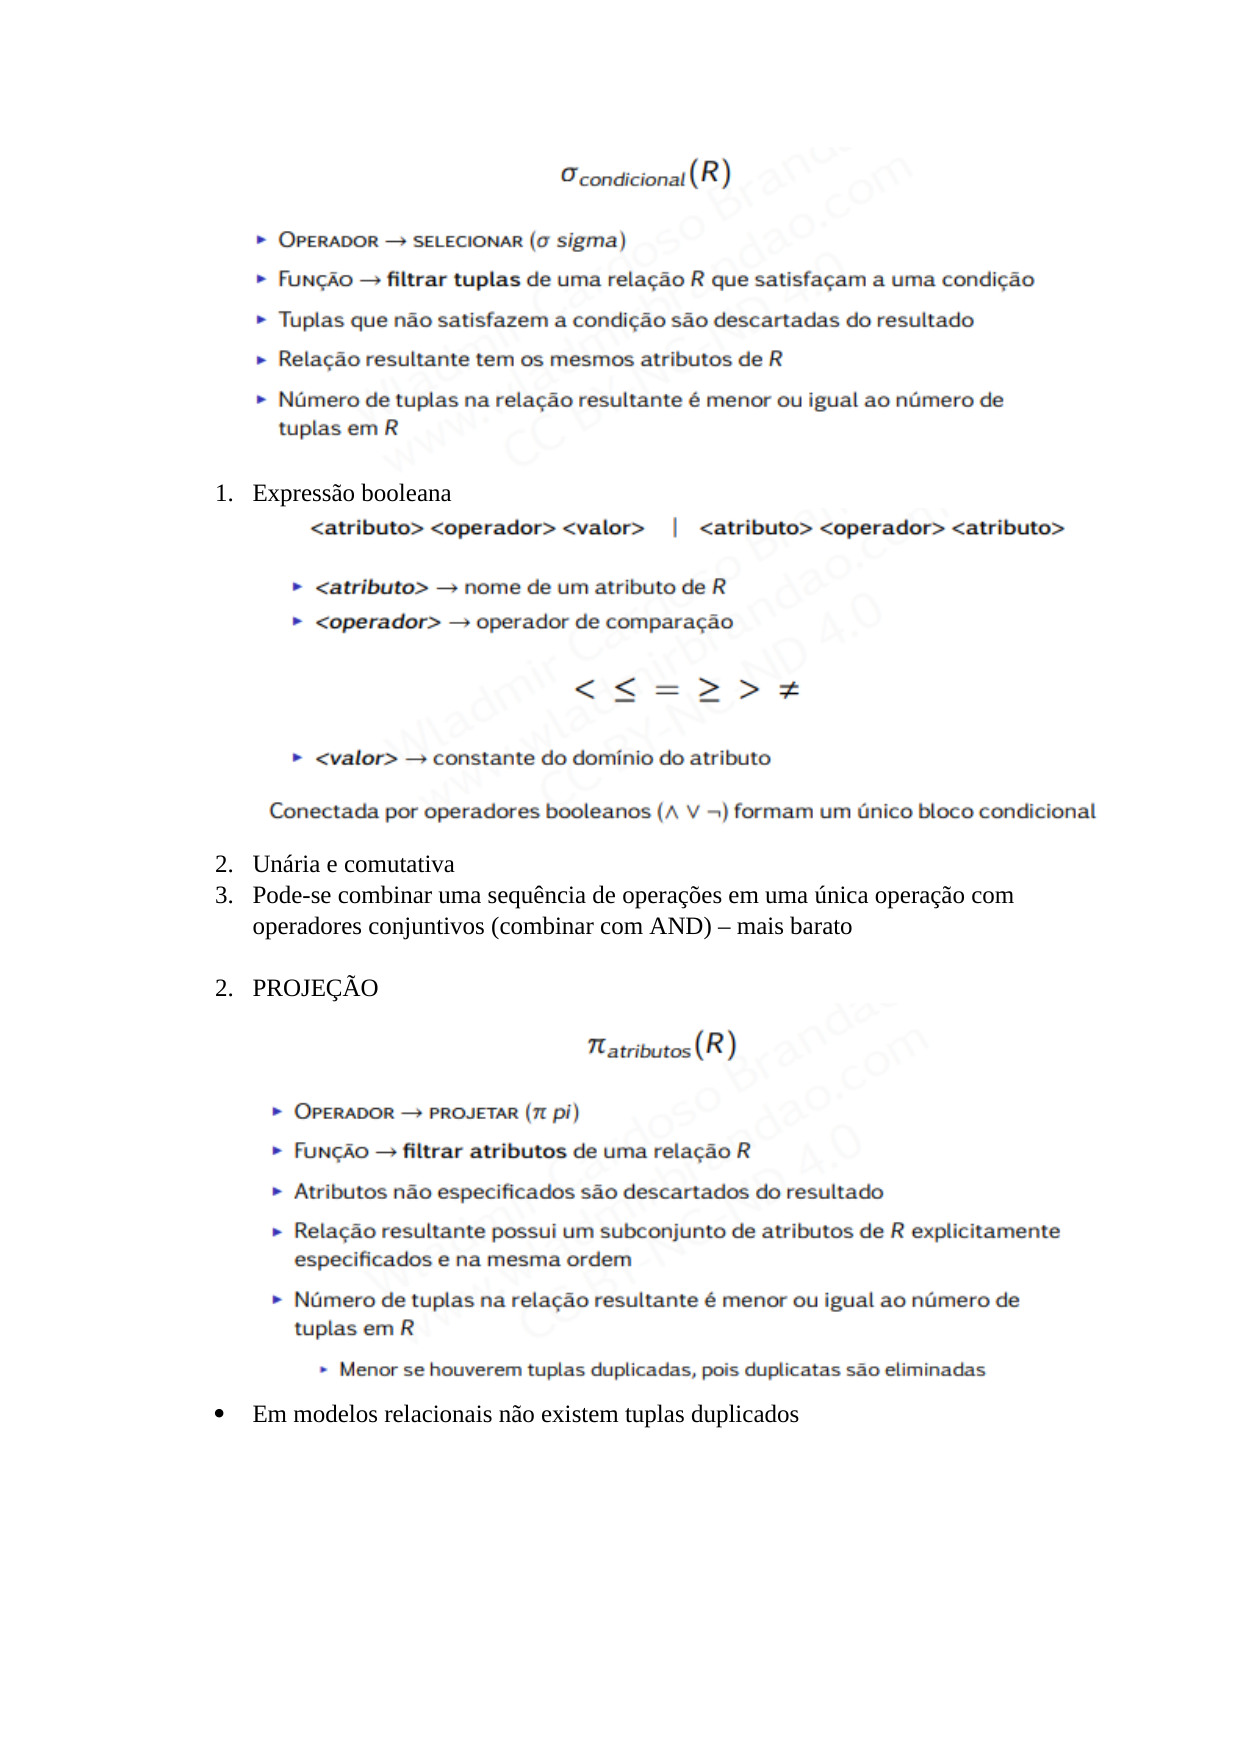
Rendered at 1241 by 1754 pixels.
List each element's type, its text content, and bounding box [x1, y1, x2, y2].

picture [223, 1003, 1093, 1395]
picture [251, 508, 1114, 845]
list PROJEÇÃO [215, 973, 1063, 1002]
picture [251, 147, 1052, 476]
list Pode-se combinar uma sequência de operações em uma única operação com operadores conjuntivos (combinar com AND) – mais barato [215, 880, 1063, 939]
